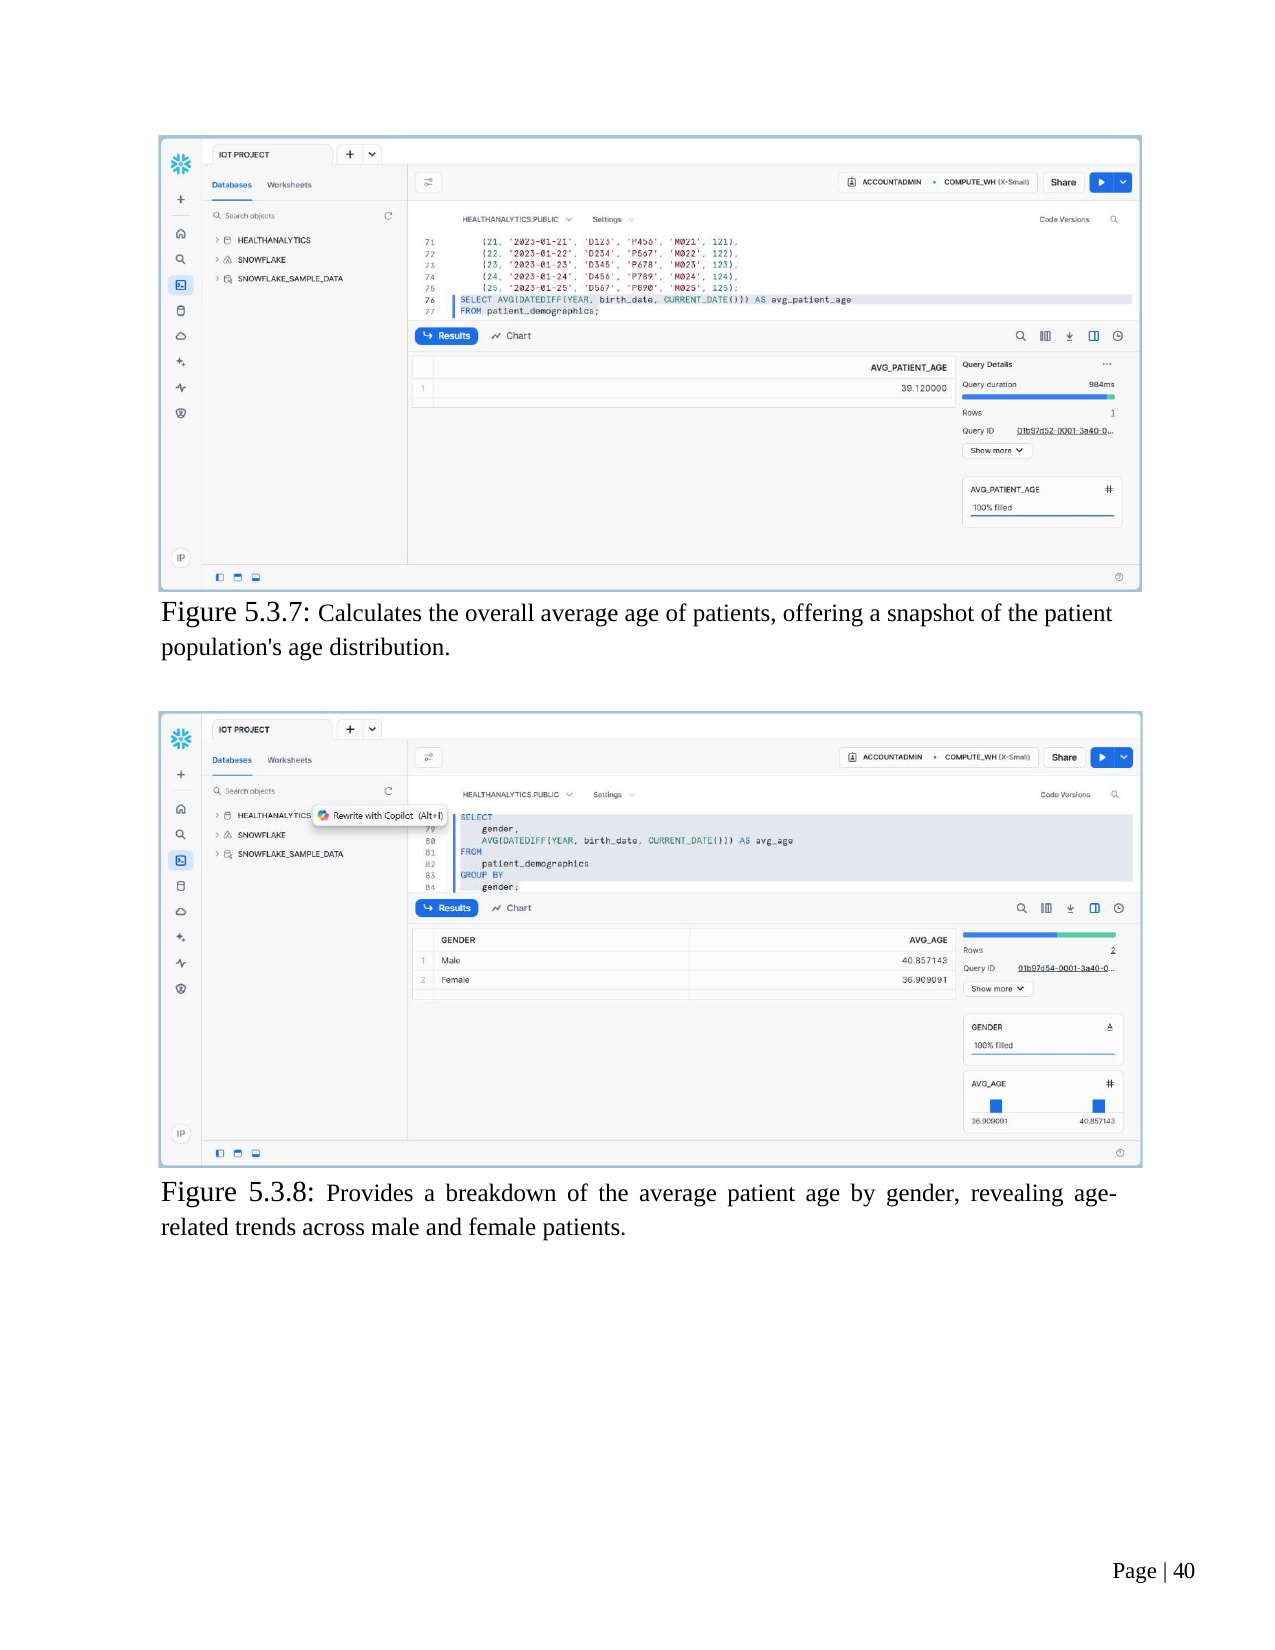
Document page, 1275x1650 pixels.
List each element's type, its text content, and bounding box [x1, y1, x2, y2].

text Figure 5.3.8: Provides a breakdown of the average patient age by gender, revealing age- related trends across male and female patients. [161, 711, 1173, 1240]
picture [158, 135, 1142, 592]
text Figure 5.3.7: Calculates the overall average age of patients, offering a snapshot of the patient population's age distribution. [161, 594, 1173, 661]
